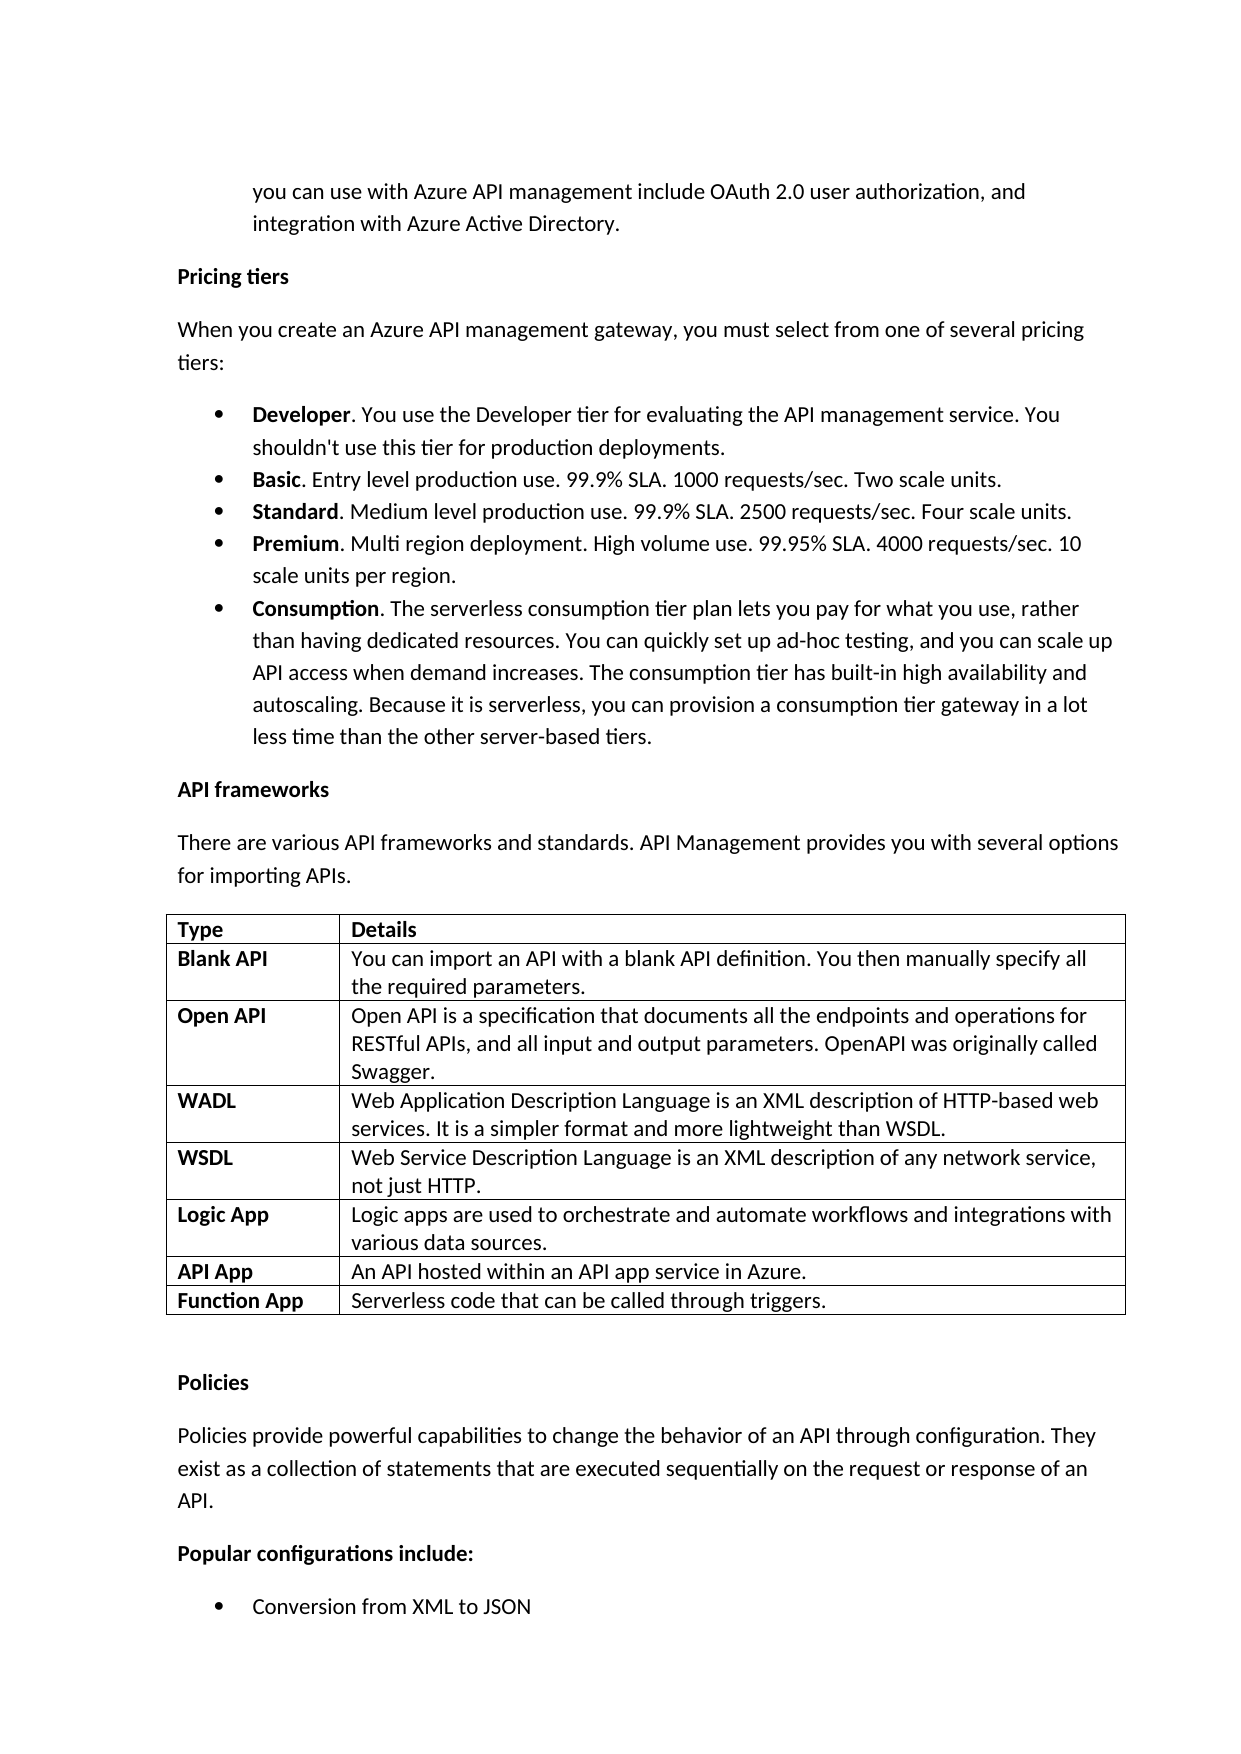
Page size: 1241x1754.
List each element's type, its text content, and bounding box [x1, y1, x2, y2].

list Conversion from XML to JSON [215, 1592, 1122, 1620]
list Basic. Entry level production use. 99.9% SLA. 1000 requests/sec. Two scale units. [215, 465, 1122, 493]
table_cell Serverless code that can be called through triggers. [340, 1286, 1125, 1314]
table_header Details [340, 915, 1125, 943]
table_cell Web Service Description Language is an XML description of any network service, not just HTTP. [340, 1143, 1125, 1199]
table_cell Open API is a specification that documents all the endpoints and operations for RESTful APIs, and all input and output parameters. OpenAPI was originally called Swagger. [340, 1001, 1125, 1085]
table_cell Function App [167, 1286, 339, 1314]
text Pricing tiers [177, 262, 1122, 290]
table_cell Blank API [167, 944, 339, 1000]
list Developer. You use the Developer tier for evaluating the API management service. You shouldn't use this tier for production deployments. [215, 401, 1122, 461]
list Standard. Medium level production use. 99.9% SLA. 2500 requests/sec. Four scale units. [215, 497, 1122, 525]
text API frameworks [177, 776, 1122, 803]
table_cell WADL [167, 1086, 339, 1142]
text Policies [177, 1368, 1122, 1396]
table_cell You can import an API with a blank API definition. You then manually specify all the required parameters. [340, 944, 1125, 1000]
list Premium. Multi region deployment. High volume use. 99.95% SLA. 4000 requests/sec. 10 scale units per region. [215, 529, 1122, 589]
list Consumption. The serverless consumption tier plan lets you pay for what you use, rather than having dedicated resources. You can quickly set up ad-hoc testing, and you can scale up API access when demand increases. The consumption tier has built-in high availability and autoscaling. Because it is serverless, you can provision a consumption tier gateway in a lot less time than the other server-based tiers. [215, 594, 1122, 751]
table_cell Logic apps are used to orchestrate and automate workflows and integrations with various data sources. [340, 1200, 1125, 1256]
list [215, 177, 1122, 237]
table_cell Web Application Description Language is an XML description of HTTP-based web services. It is a simpler format and more lightweight than WSDL. [340, 1086, 1125, 1142]
text Policies provide powerful capabilities to change the behavior of an API through configuration. They exist as a collection of statements that are executed sequentially on the request or response of an API. [177, 1421, 1122, 1514]
table_cell Open API [167, 1001, 339, 1085]
table_cell An API hosted within an API app service in Azure. [340, 1257, 1125, 1285]
table_cell API App [167, 1257, 339, 1285]
text When you create an Azure API management gateway, you must select from one of several pricing tiers: [177, 315, 1122, 376]
text Popular configurations include: [177, 1539, 1122, 1567]
text There are various API frameworks and standards. API Management provides you with several options for importing APIs. [177, 828, 1122, 889]
table_cell Logic App [167, 1200, 339, 1256]
table_header Type [167, 915, 339, 943]
table_cell WSDL [167, 1143, 339, 1199]
